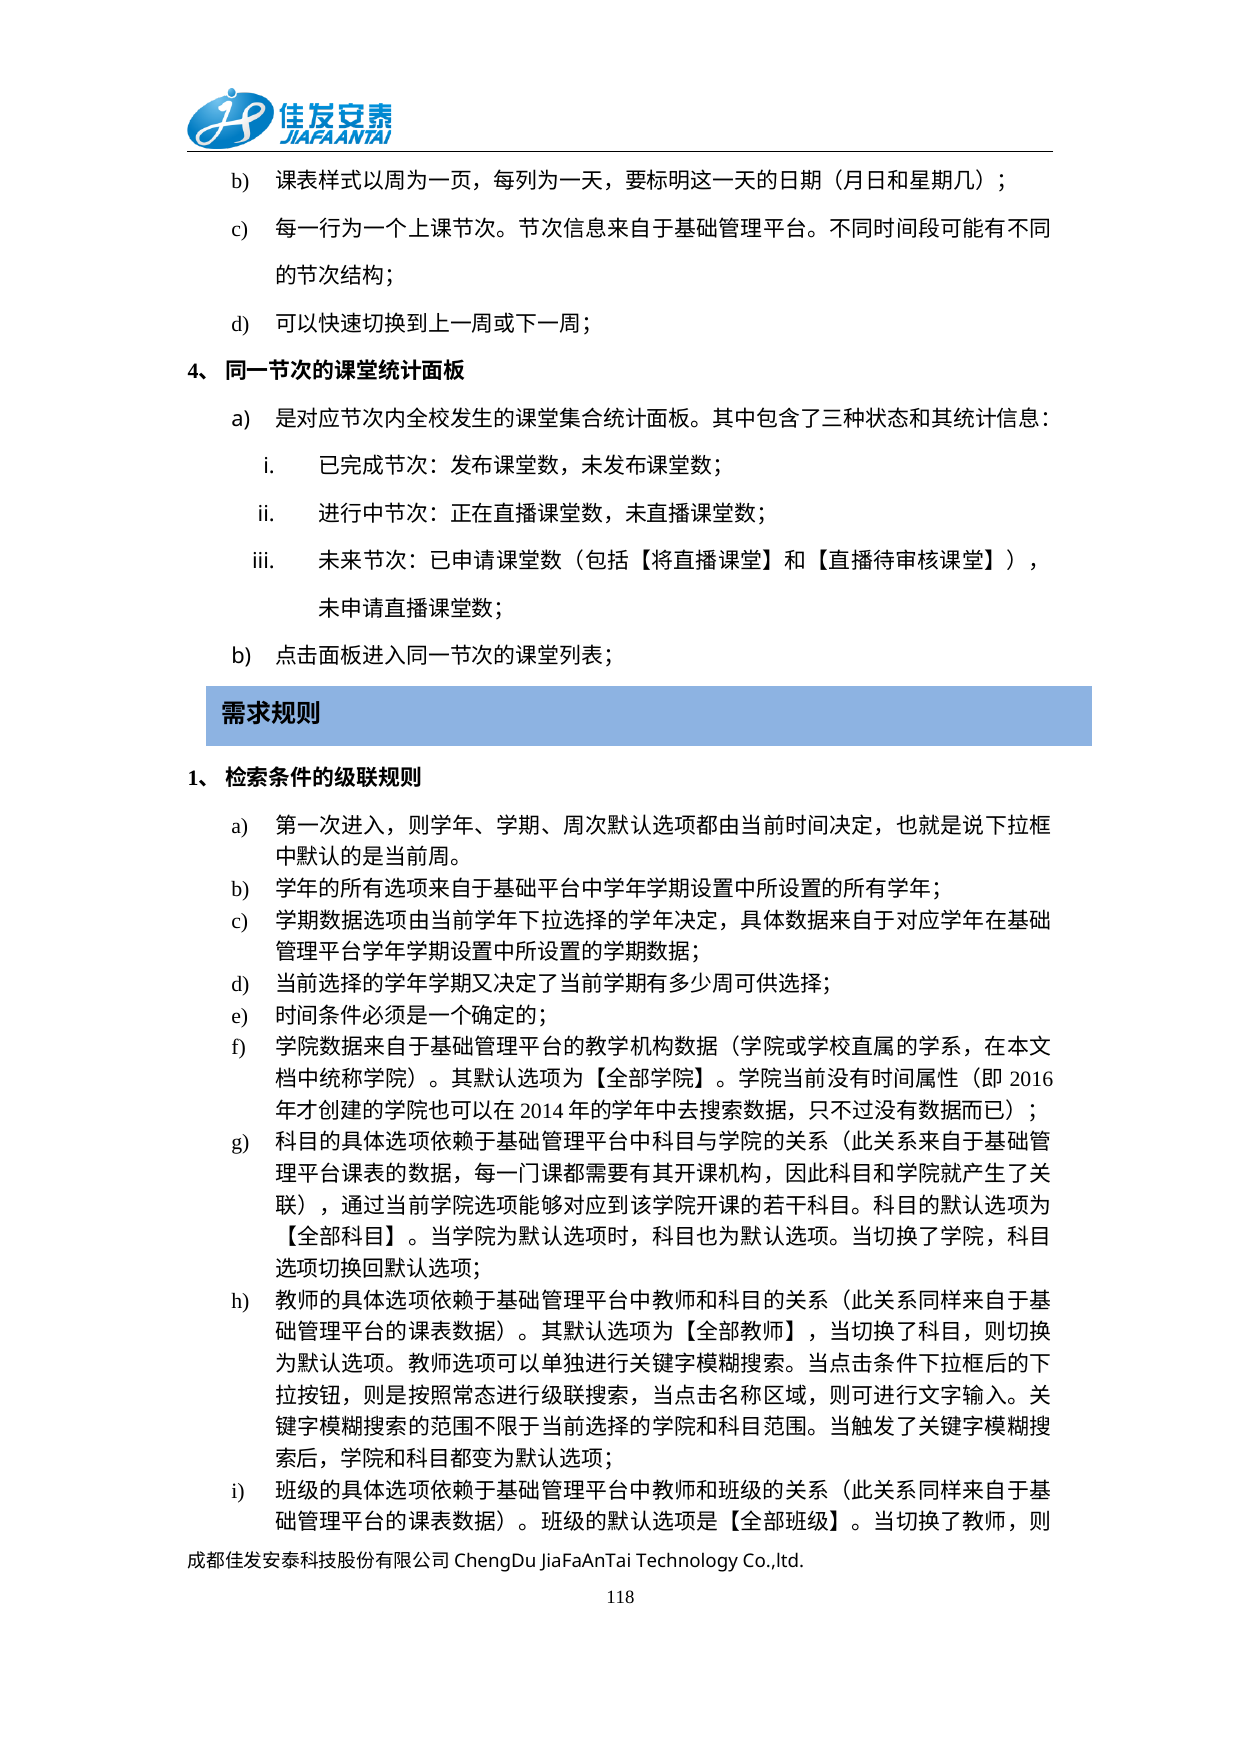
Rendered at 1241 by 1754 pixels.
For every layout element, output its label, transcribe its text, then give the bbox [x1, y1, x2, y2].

list 当前选择的学年学期又决定了当前学期有多少周可供选择； [231, 966, 1053, 998]
list 可以快速切换到上一周或下一周； [231, 306, 1053, 337]
list 时间条件必须是一个确定的； [231, 998, 1053, 1029]
list 班级的具体选项依赖于基础管理平台中教师和班级的关系（此关系同样来自于基础管理平台的课表数据）。班级的默认选项是【全部班级】。当切换了教师，则班级选项切换为默认选项； [231, 1473, 1053, 1536]
list 学期数据选项由当前学年下拉选择的学年决定，具体数据来自于对应学年在基础管理平台学年学期设置中所设置的学期数据； [231, 903, 1053, 966]
list 教师的具体选项依赖于基础管理平台中教师和科目的关系（此关系同样来自于基础管理平台的课表数据）。其默认选项为【全部教师】，当切换了科目，则切换为默认选项。教师选项可以单独进行关键字模糊搜索。当点击条件下拉框后的下拉按钮，则是按照常态进行级联搜索，当点击名称区域，则可进行文字输入。关键字模糊搜索的范围不限于当前选择的学院和科目范围。当触发了关键字模糊搜索后，学院和科目都变为默认选项； [231, 1283, 1053, 1473]
list 课表样式以周为一页，每列为一天，要标明这一天的日期（月日和星期几）； [231, 163, 1053, 195]
list 学年的所有选项来自于基础平台中学年学期设置中所设置的所有学年； [231, 871, 1053, 903]
list 是对应节次内全校发生的课堂集合统计面板。其中包含了三种状态和其统计信息： [231, 401, 1053, 432]
list 进行中节次：正在直播课堂数，未直播课堂数； [275, 496, 1053, 527]
picture [187, 88, 392, 149]
list 点击面板进入同一节次的课堂列表； [231, 638, 1053, 670]
list 已完成节次：发布课堂数，未发布课堂数； [275, 448, 1053, 480]
list 未来节次：已申请课堂数（包括【将直播课堂】和【直播待审核课堂】），未申请直播课堂数； [275, 543, 1053, 623]
list 学院数据来自于基础管理平台的教学机构数据（学院或学校直属的学系，在本文档中统称学院）。其默认选项为【全部学院】。学院当前没有时间属性（即2016年才创建的学院也可以在2014年的学年中去搜索数据，只不过没有数据而已）； [231, 1029, 1053, 1124]
list 每一行为一个上课节次。节次信息来自于基础管理平台。不同时间段可能有不同的节次结构； [231, 211, 1053, 290]
list 第一次进入，则学年、学期、周次默认选项都由当前时间决定，也就是说下拉框中默认的是当前周。 [231, 808, 1053, 871]
list 科目的具体选项依赖于基础管理平台中科目与学院的关系（此关系来自于基础管理平台课表的数据，每一门课都需要有其开课机构，因此科目和学院就产生了关联），通过当前学院选项能够对应到该学院开课的若干科目。科目的默认选项为【全部科目】。当学院为默认选项时，科目也为默认选项。当切换了学院，科目选项切换回默认选项； [231, 1124, 1053, 1283]
list 同一节次的课堂统计面板 [187, 353, 1053, 385]
list 检索条件的级联规则 [187, 760, 1053, 792]
